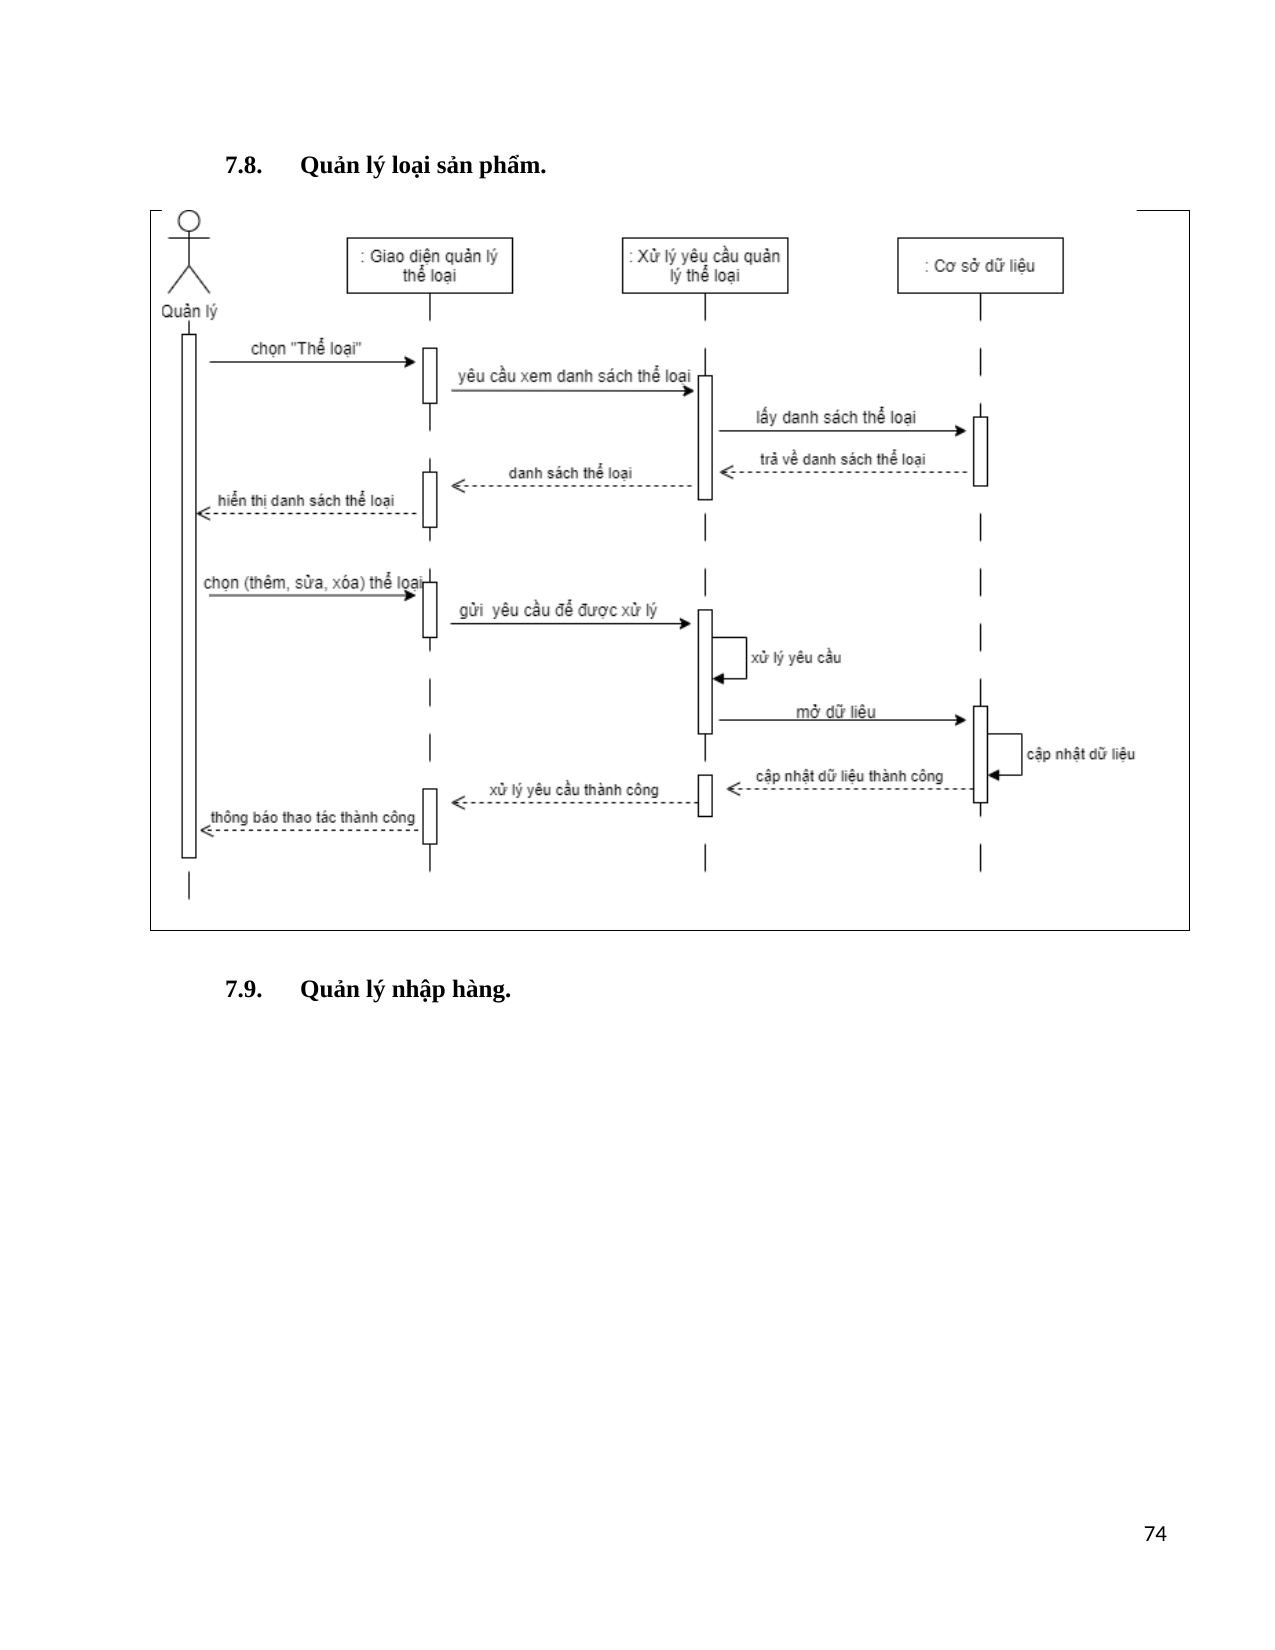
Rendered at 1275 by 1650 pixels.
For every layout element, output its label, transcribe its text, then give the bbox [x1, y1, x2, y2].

picture [161, 210, 1137, 900]
list Quản lý loại sản phẩm. [225, 150, 1167, 179]
table_header [151, 211, 1189, 929]
list Quản lý nhập hàng. [225, 974, 1167, 1002]
